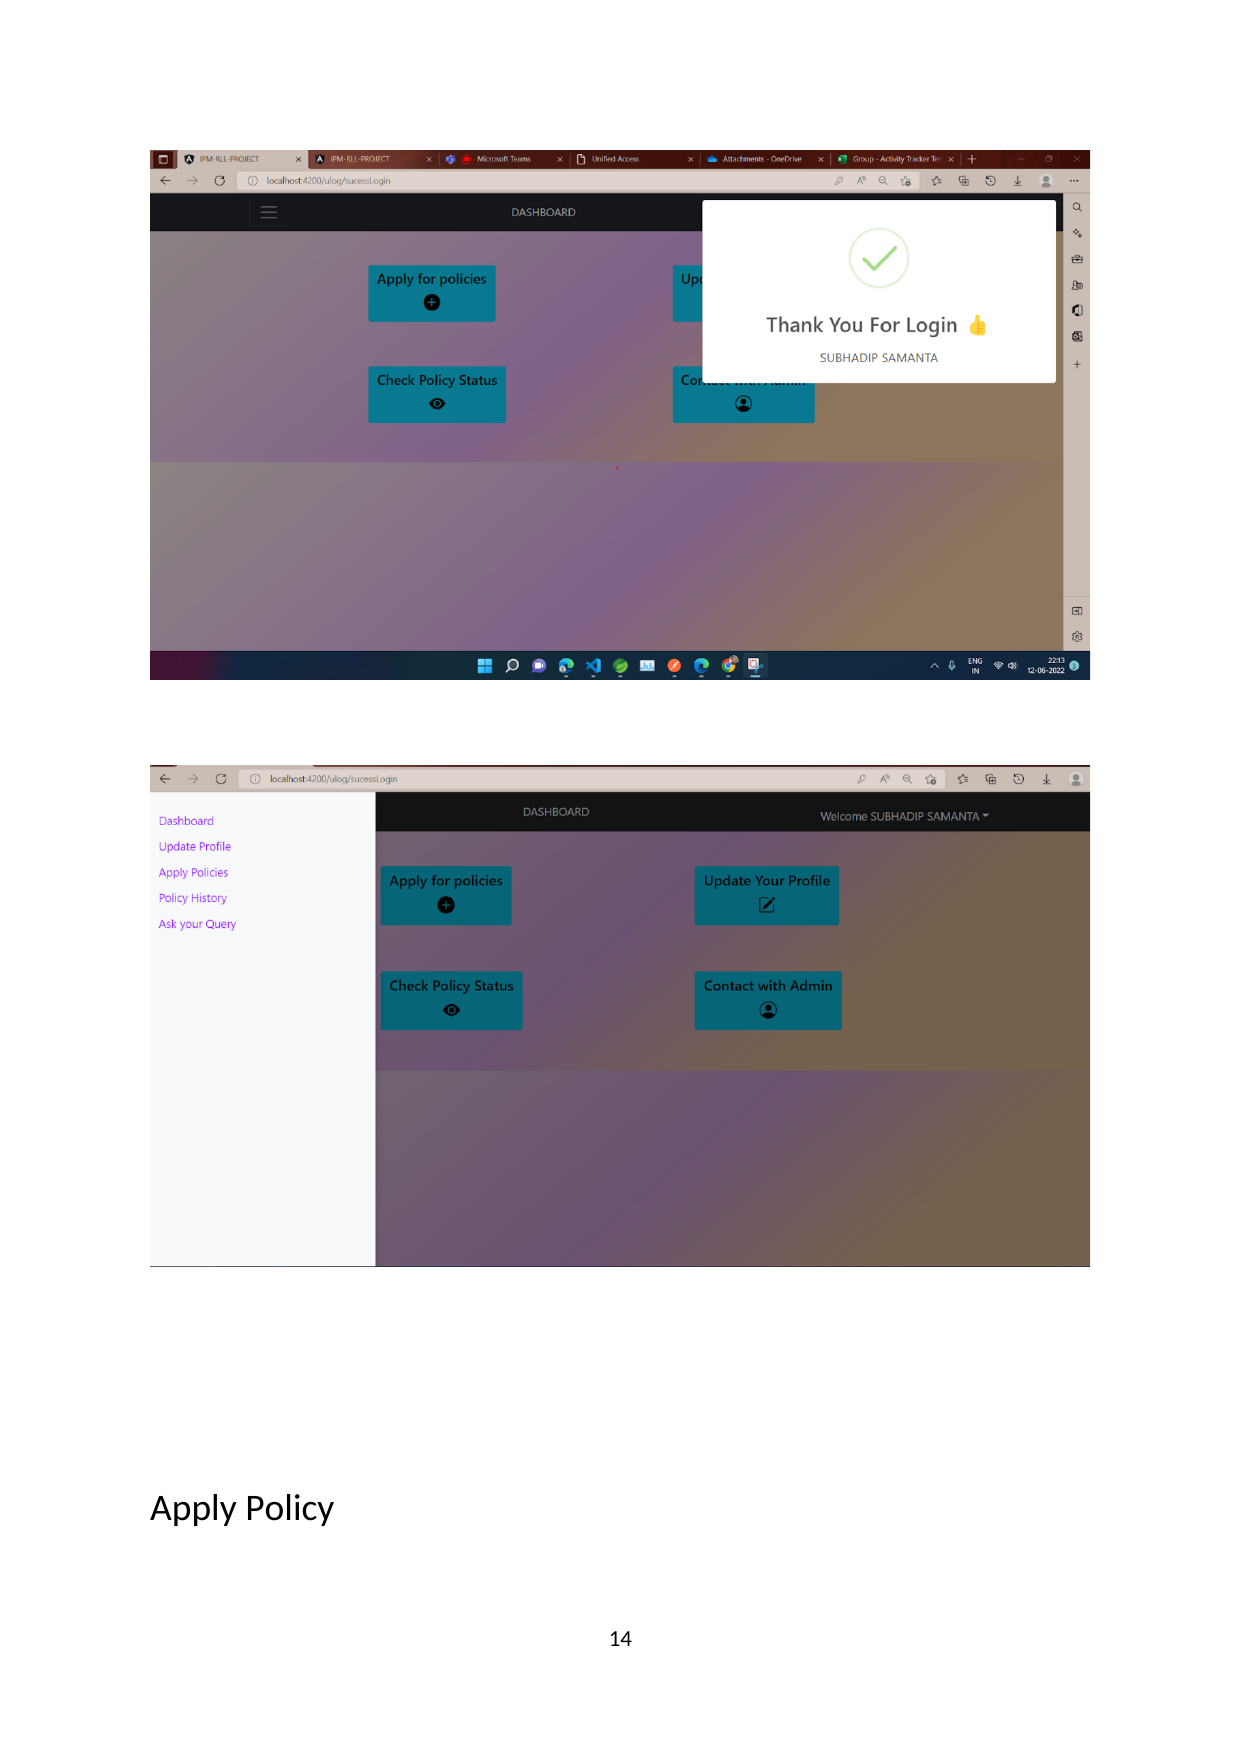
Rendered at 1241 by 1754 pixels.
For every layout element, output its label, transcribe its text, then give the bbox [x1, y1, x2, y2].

text Apply Policy [150, 1483, 1090, 1529]
picture [150, 765, 1091, 1267]
picture [150, 150, 1091, 680]
